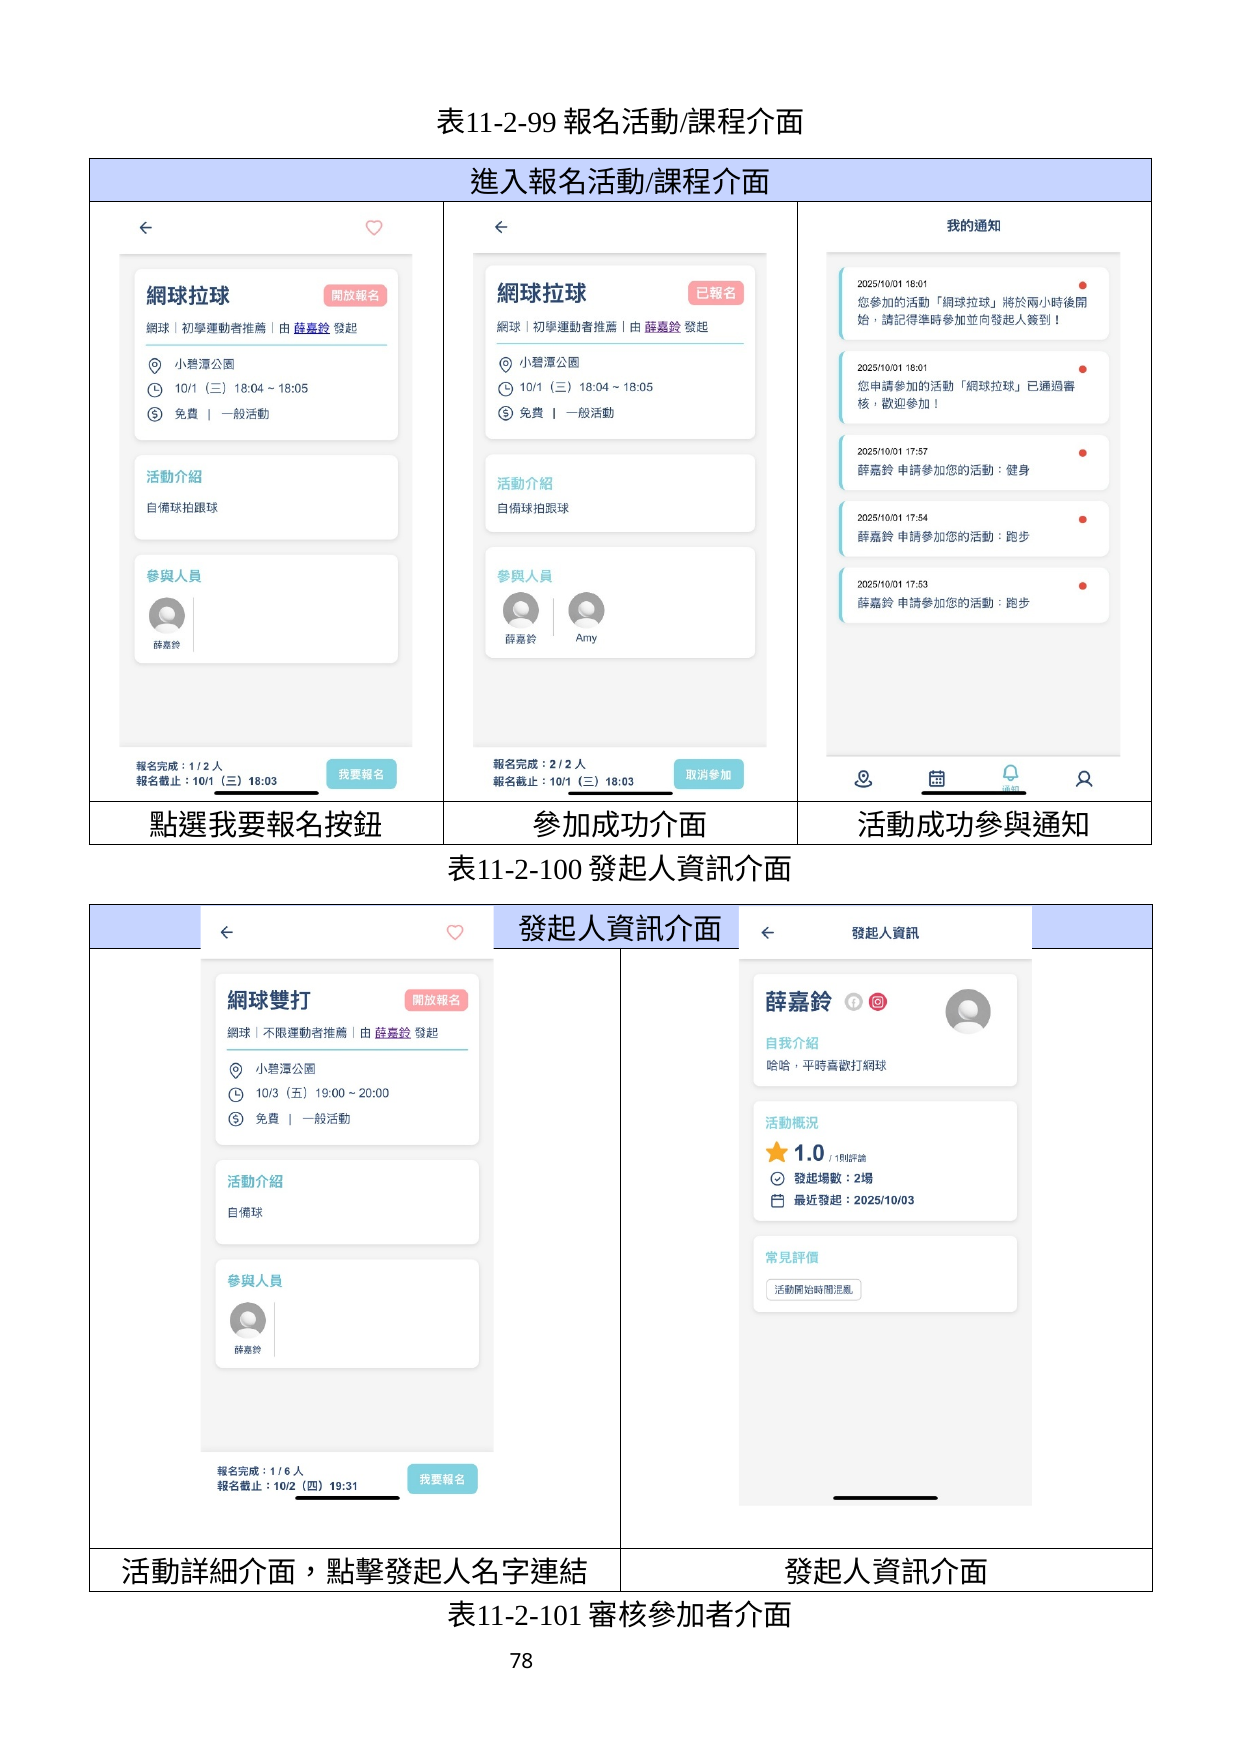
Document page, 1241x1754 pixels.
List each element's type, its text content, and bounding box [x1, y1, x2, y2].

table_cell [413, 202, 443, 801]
picture [200, 906, 494, 1506]
picture [826, 202, 1121, 801]
picture [473, 202, 767, 801]
picture [119, 202, 413, 801]
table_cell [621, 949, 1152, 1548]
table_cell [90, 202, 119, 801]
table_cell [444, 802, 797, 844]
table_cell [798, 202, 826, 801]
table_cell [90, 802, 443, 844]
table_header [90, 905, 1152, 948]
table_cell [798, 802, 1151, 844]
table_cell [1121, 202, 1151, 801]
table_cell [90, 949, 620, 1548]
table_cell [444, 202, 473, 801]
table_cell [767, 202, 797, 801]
picture [738, 906, 1032, 1506]
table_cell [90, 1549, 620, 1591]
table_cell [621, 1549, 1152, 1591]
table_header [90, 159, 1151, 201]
